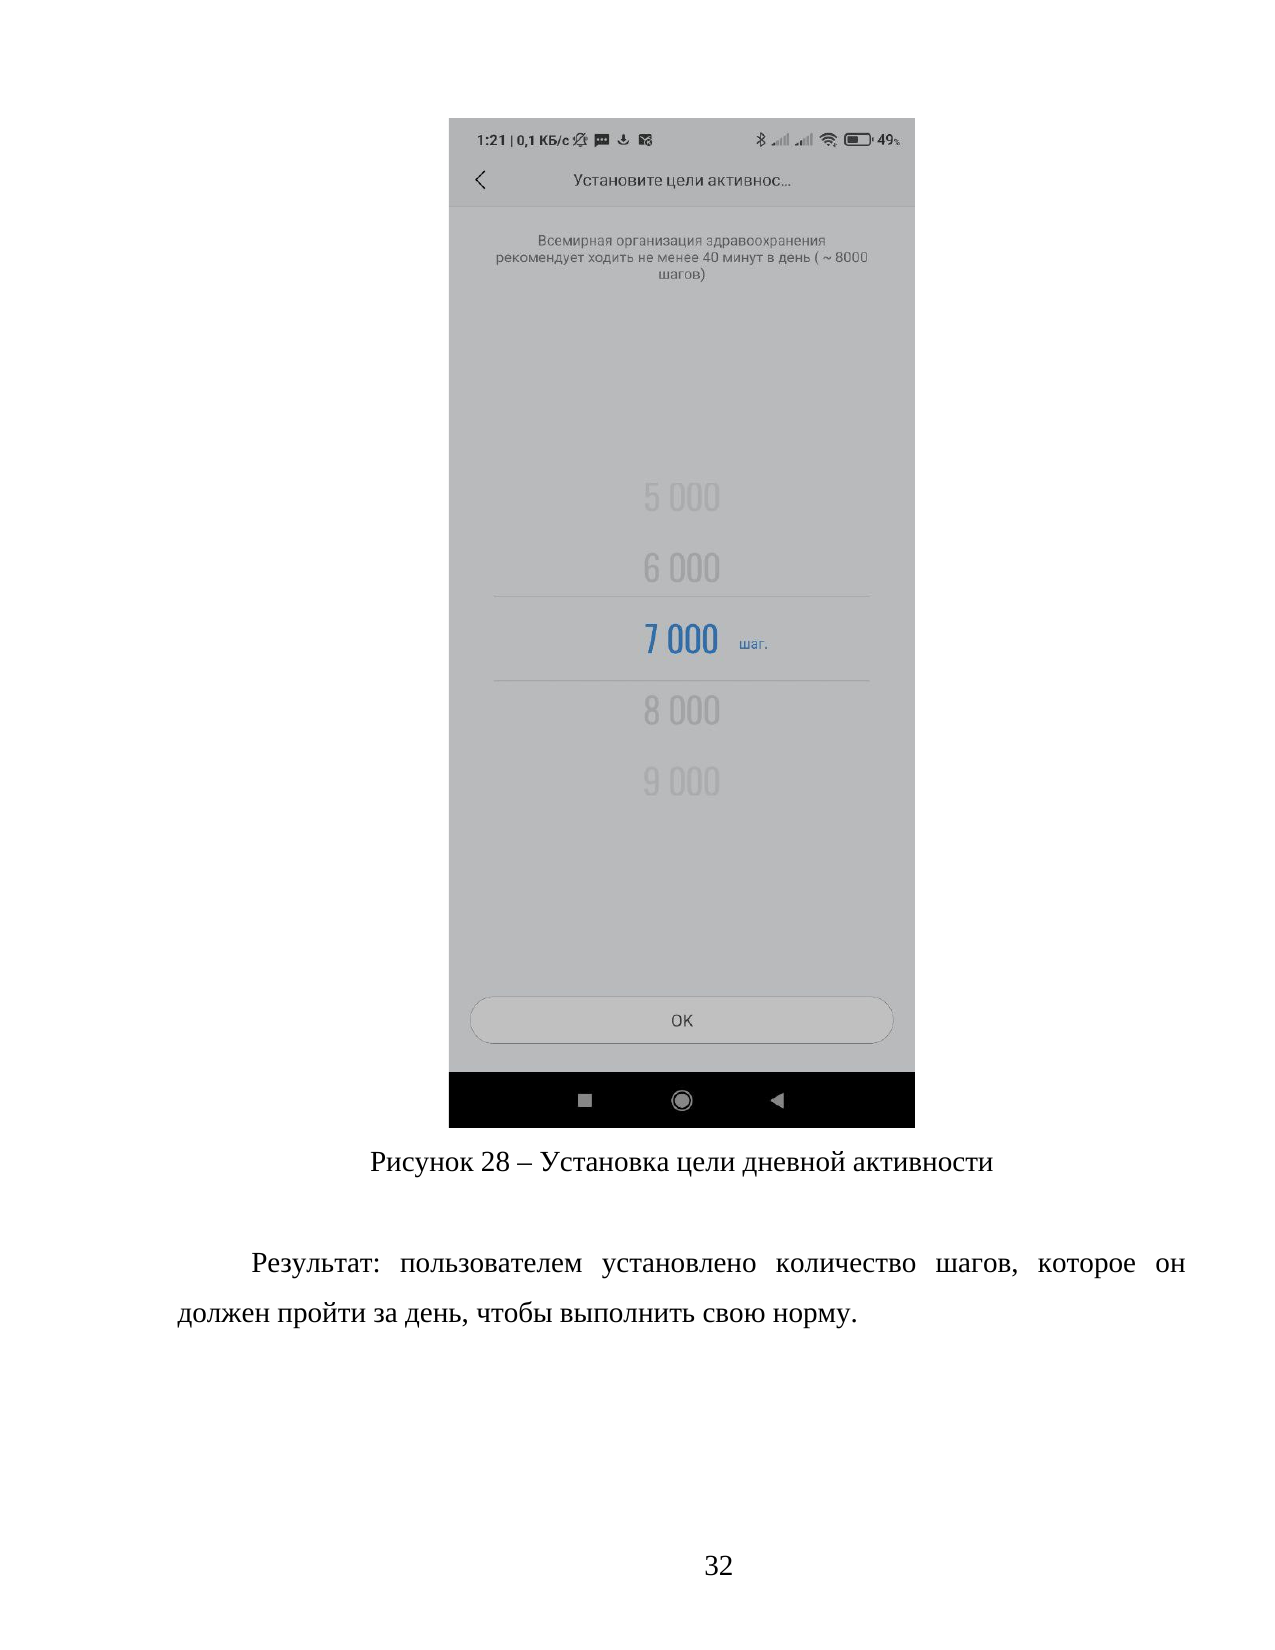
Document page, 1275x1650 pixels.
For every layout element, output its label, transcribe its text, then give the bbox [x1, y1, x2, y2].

picture [448, 118, 915, 1128]
text Рисунок 28 – Установка цели дневной активности [177, 1144, 1186, 1178]
text Результат: пользователем установлено количество шагов, которое он должен пройти за день, чтобы выполнить свою норму. [177, 1245, 1186, 1329]
